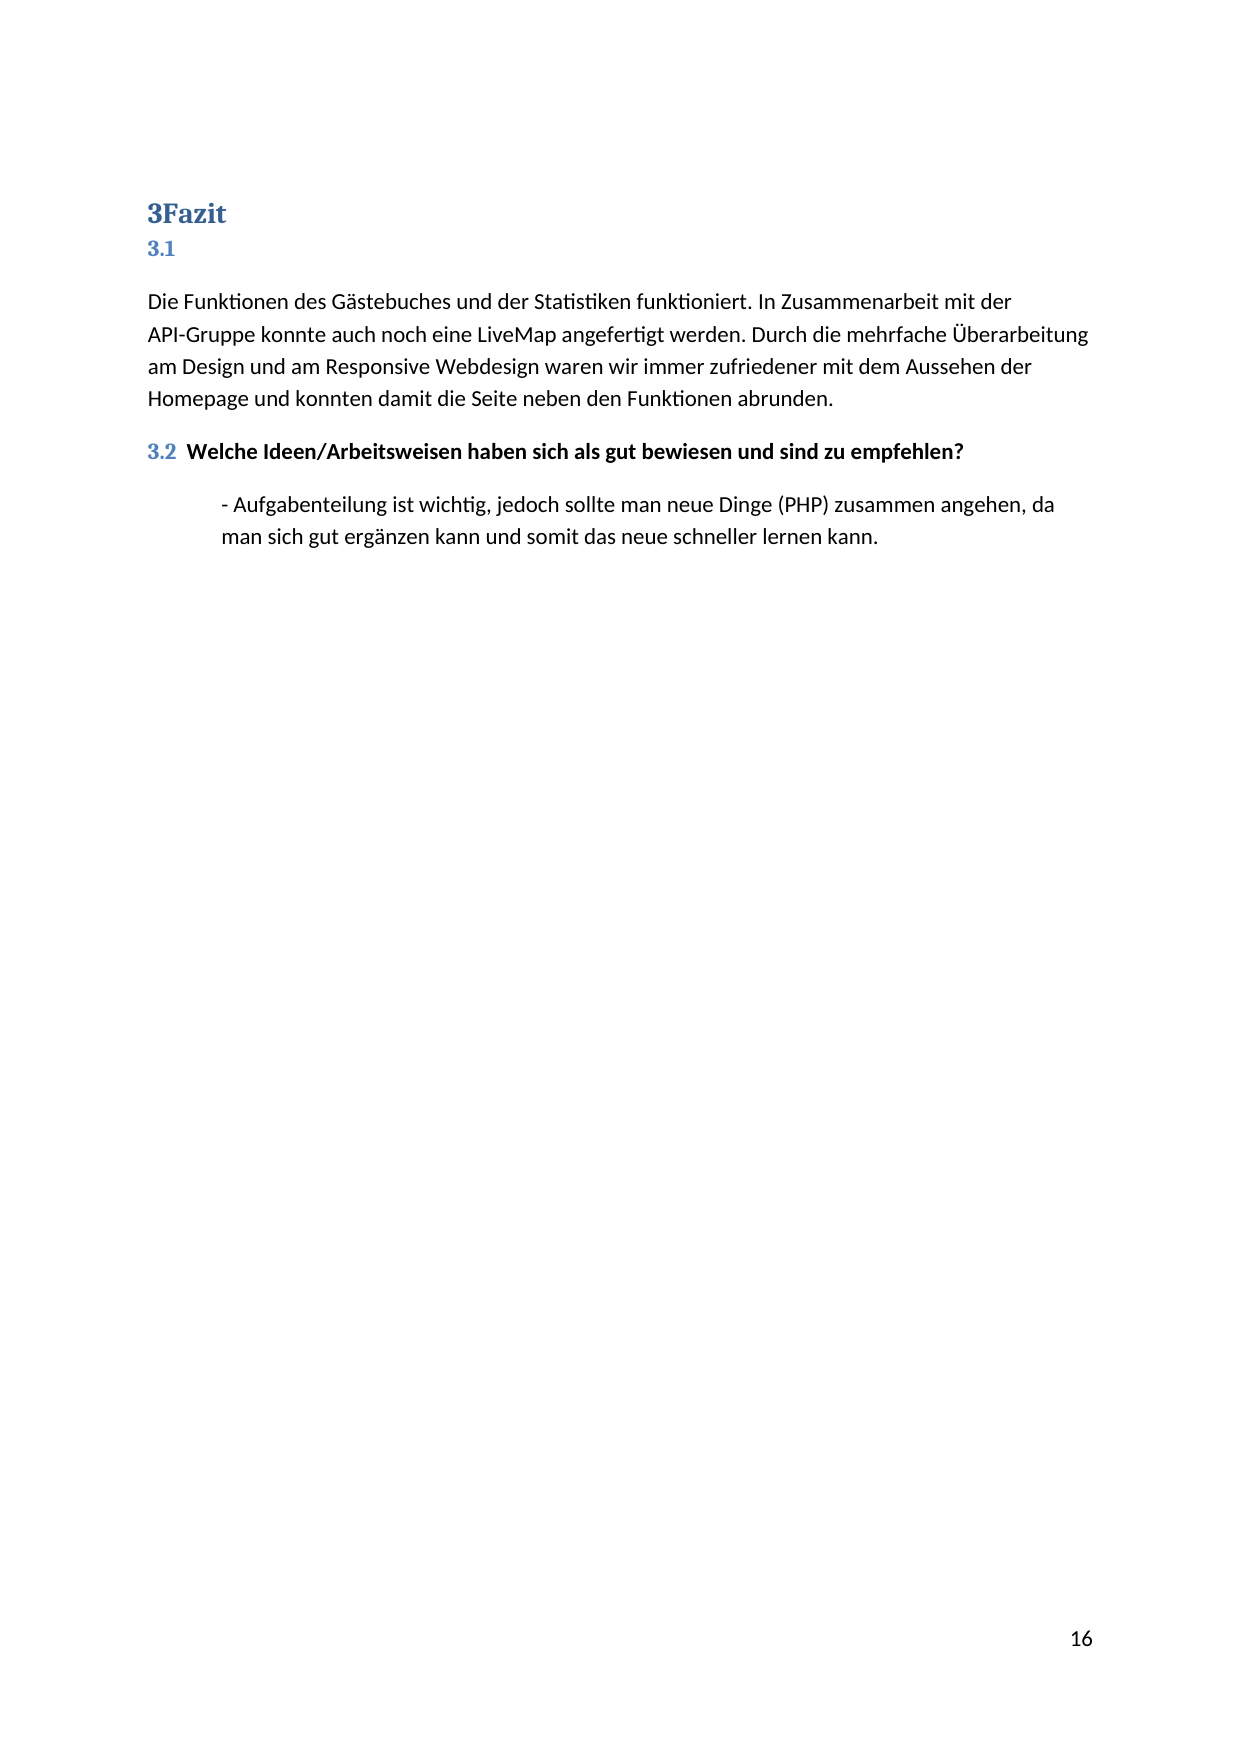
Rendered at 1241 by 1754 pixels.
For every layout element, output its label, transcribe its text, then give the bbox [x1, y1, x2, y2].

subtitle 3Fazit [148, 198, 1093, 231]
text 3.2 Welche Ideen/Arbeitsweisen haben sich als gut bewiesen und sind zu empfehlen? [148, 437, 1093, 465]
text Die Funktionen des Gästebuches und der Statistiken funktioniert. In Zusammenarbeit mit der API-Gruppe konnte auch noch eine LiveMap angefertigt werden. Durch die mehrfache Überarbeitung am Design und am Responsive Webdesign waren wir immer zufriedener mit dem Aussehen der Homepage und konnten damit die Seite neben den Funktionen abrunden. [148, 287, 1093, 412]
text 3.1 [148, 236, 1093, 262]
text - Aufgabenteilung ist wichtig, jedoch sollte man neue Dinge (PHP) zusammen angehen, da man sich gut ergänzen kann und somit das neue schneller lernen kann. [221, 490, 1093, 550]
